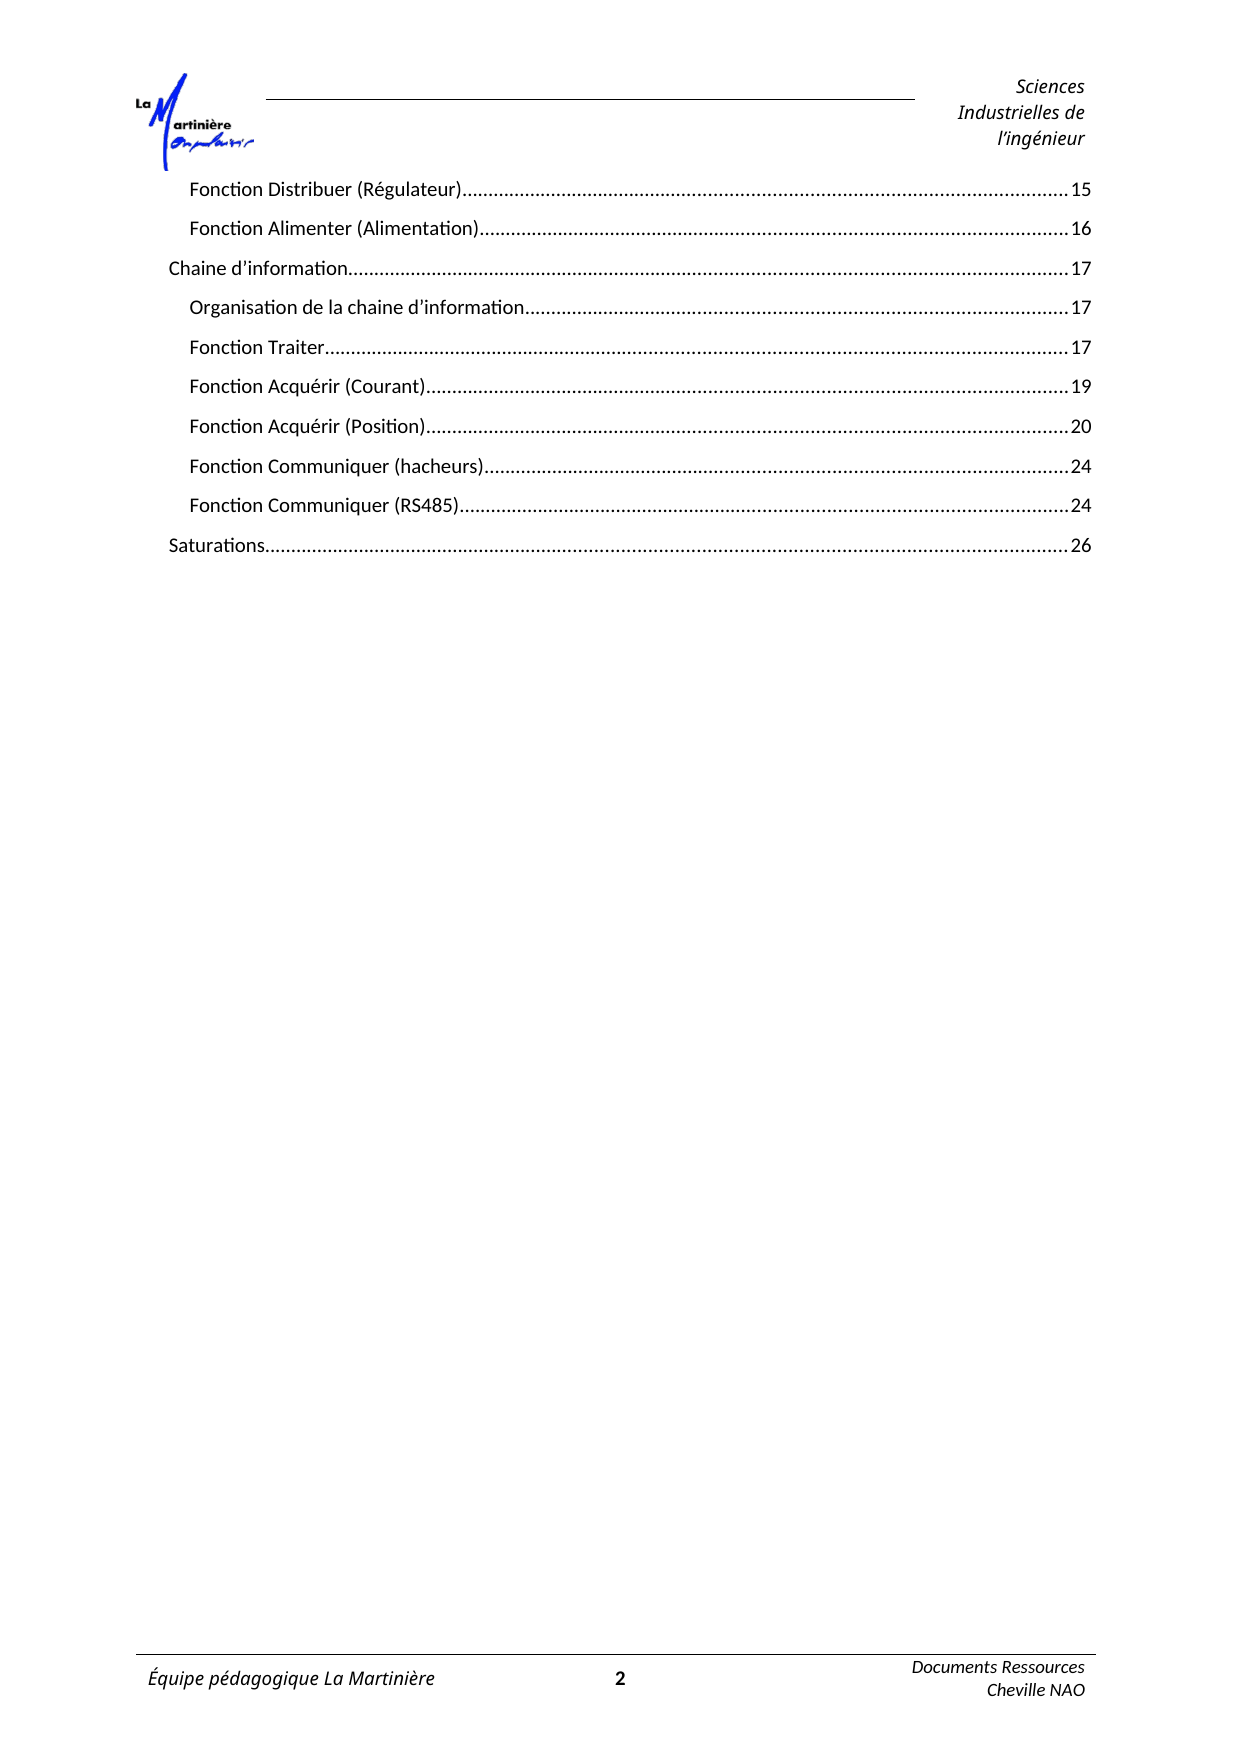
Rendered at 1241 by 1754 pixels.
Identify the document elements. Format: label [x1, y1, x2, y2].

picture [136, 73, 254, 171]
